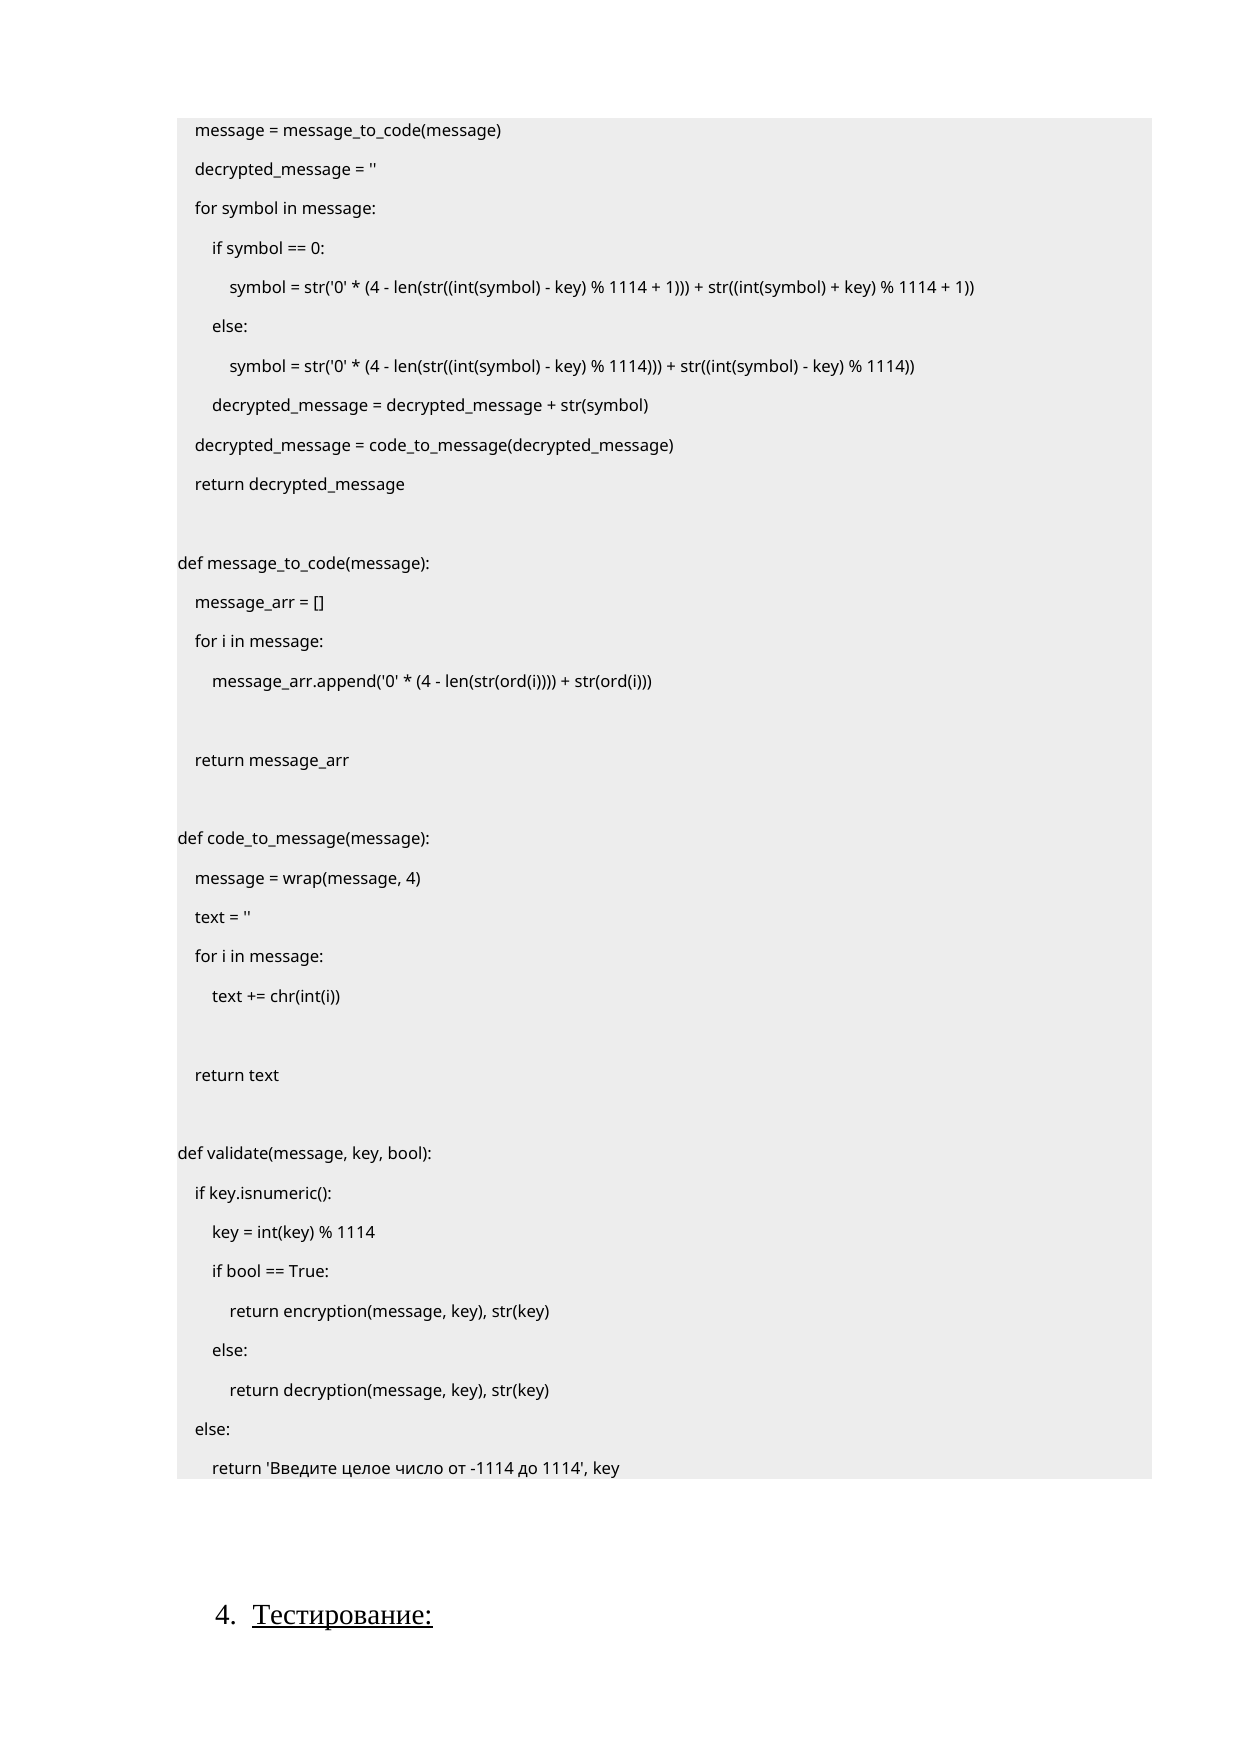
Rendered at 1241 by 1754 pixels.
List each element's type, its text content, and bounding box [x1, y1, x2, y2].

text return decryption(message, key), str(key) [177, 1378, 1152, 1401]
text text = '' [177, 906, 1152, 928]
text return text [177, 1063, 1152, 1086]
text return 'Введите целое число от -1114 до 1114', key [177, 1457, 1152, 1479]
text for i in message: [177, 945, 1152, 968]
text else: [177, 315, 1152, 338]
text key = int(key) % 1114 [177, 1221, 1152, 1243]
text return message_arr [177, 748, 1152, 771]
text else: [177, 1417, 1152, 1440]
text message_arr = [] [177, 591, 1152, 613]
text message = message_to_code(message) [177, 118, 1152, 141]
text decrypted_message = code_to_message(decrypted_message) [177, 433, 1152, 456]
text message = wrap(message, 4) [177, 866, 1152, 889]
text text += chr(int(i)) [177, 984, 1152, 1007]
text def message_to_code(message): [177, 551, 1152, 574]
text if bool == True: [177, 1260, 1152, 1283]
text for i in message: [177, 630, 1152, 653]
text return encryption(message, key), str(key) [177, 1299, 1152, 1322]
list Тестирование: [215, 1597, 1152, 1630]
text decrypted_message = '' [177, 157, 1152, 180]
text symbol = str('0' * (4 - len(str((int(symbol) - key) % 1114))) + str((int(symbol) - key) % 1114)) [177, 354, 1152, 377]
text else: [177, 1339, 1152, 1361]
text message_arr.append('0' * (4 - len(str(ord(i)))) + str(ord(i))) [177, 669, 1152, 692]
text decrypted_message = decrypted_message + str(symbol) [177, 394, 1152, 416]
text for symbol in message: [177, 197, 1152, 219]
text def validate(message, key, bool): [177, 1142, 1152, 1164]
text return decrypted_message [177, 472, 1152, 495]
text symbol = str('0' * (4 - len(str((int(symbol) - key) % 1114 + 1))) + str((int(symbol) + key) % 1114 + 1)) [177, 276, 1152, 298]
text if key.isnumeric(): [177, 1181, 1152, 1204]
text def code_to_message(message): [177, 827, 1152, 849]
text if symbol == 0: [177, 236, 1152, 259]
